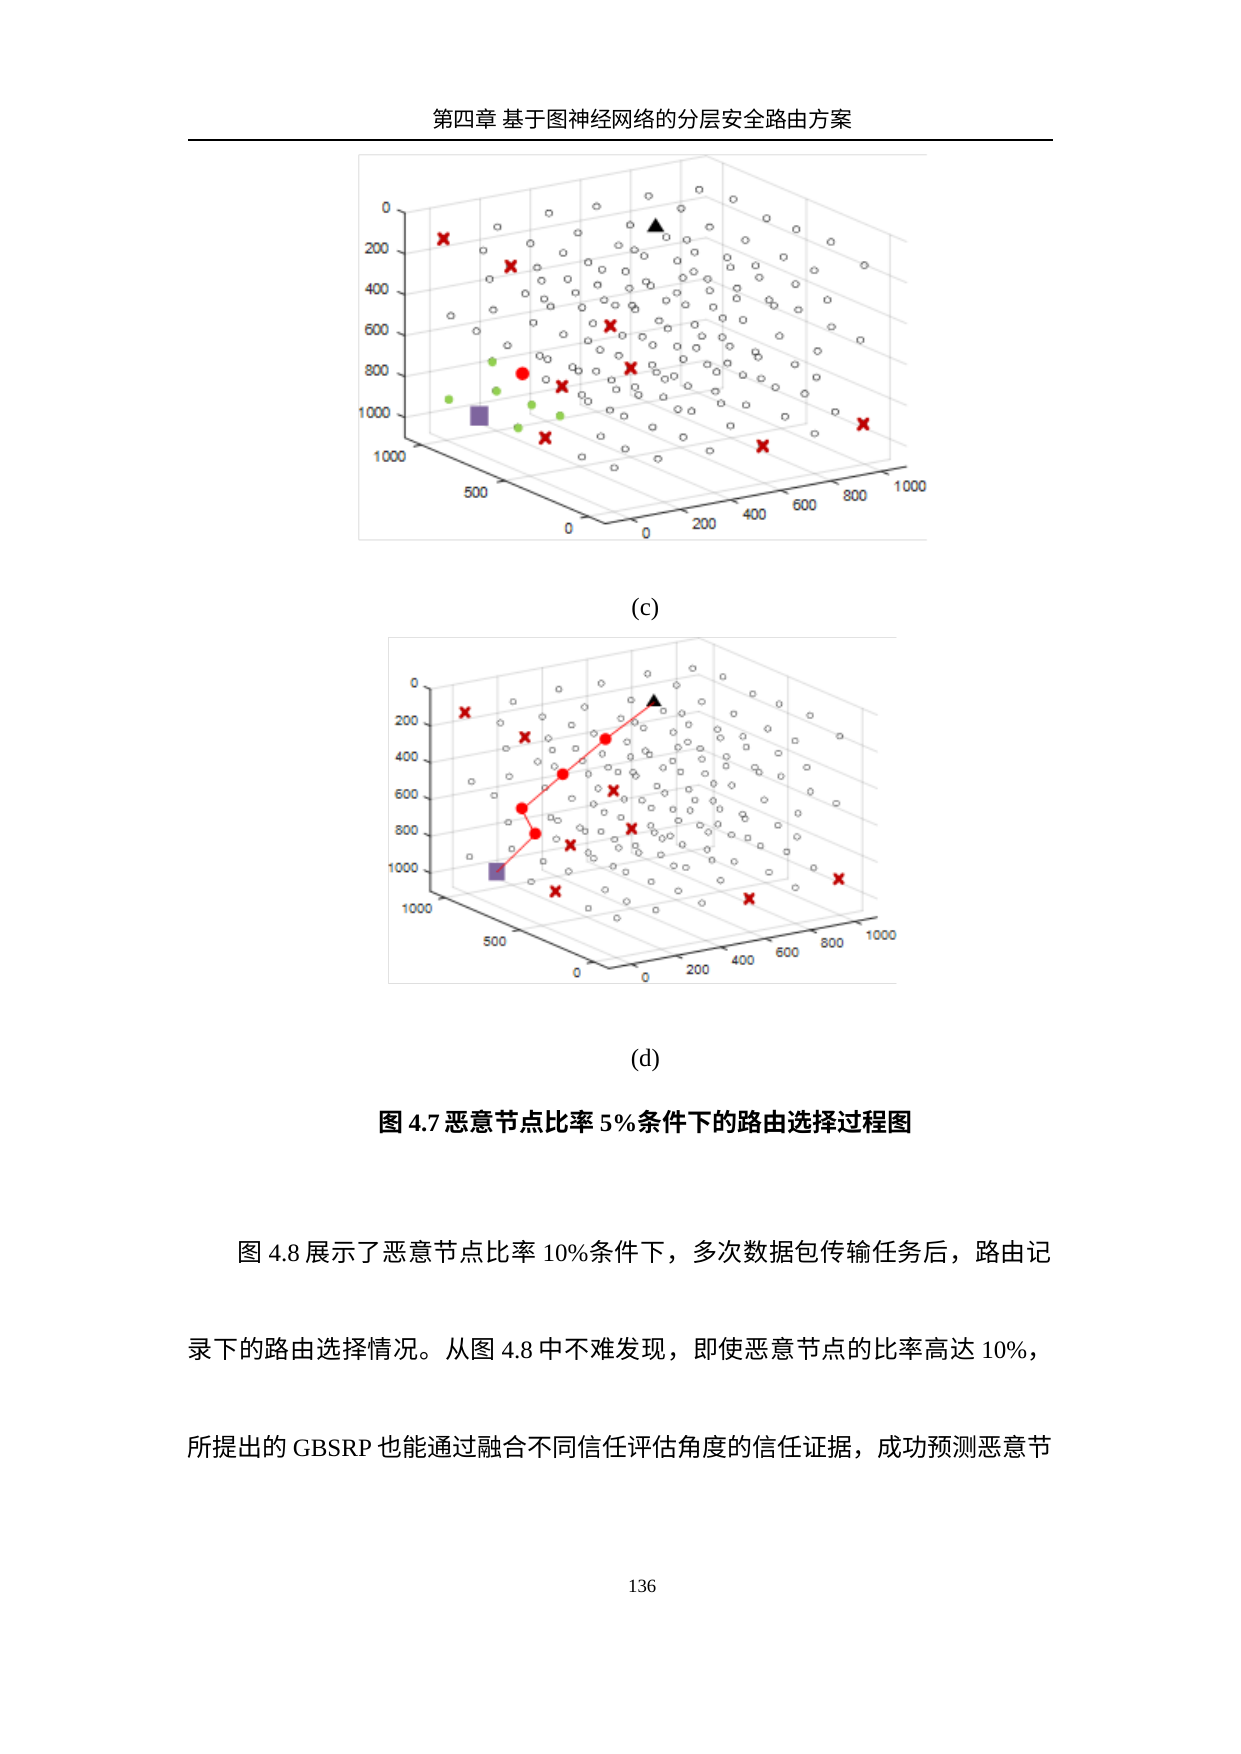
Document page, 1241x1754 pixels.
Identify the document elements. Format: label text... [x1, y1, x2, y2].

text 图4.7恶意节点比率5%条件下的路由选择过程图 [187, 1088, 1053, 1153]
picture [387, 636, 903, 1012]
text (c) [187, 590, 1053, 622]
text (d) [187, 1041, 1053, 1073]
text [187, 1218, 1053, 1478]
picture [356, 152, 935, 570]
